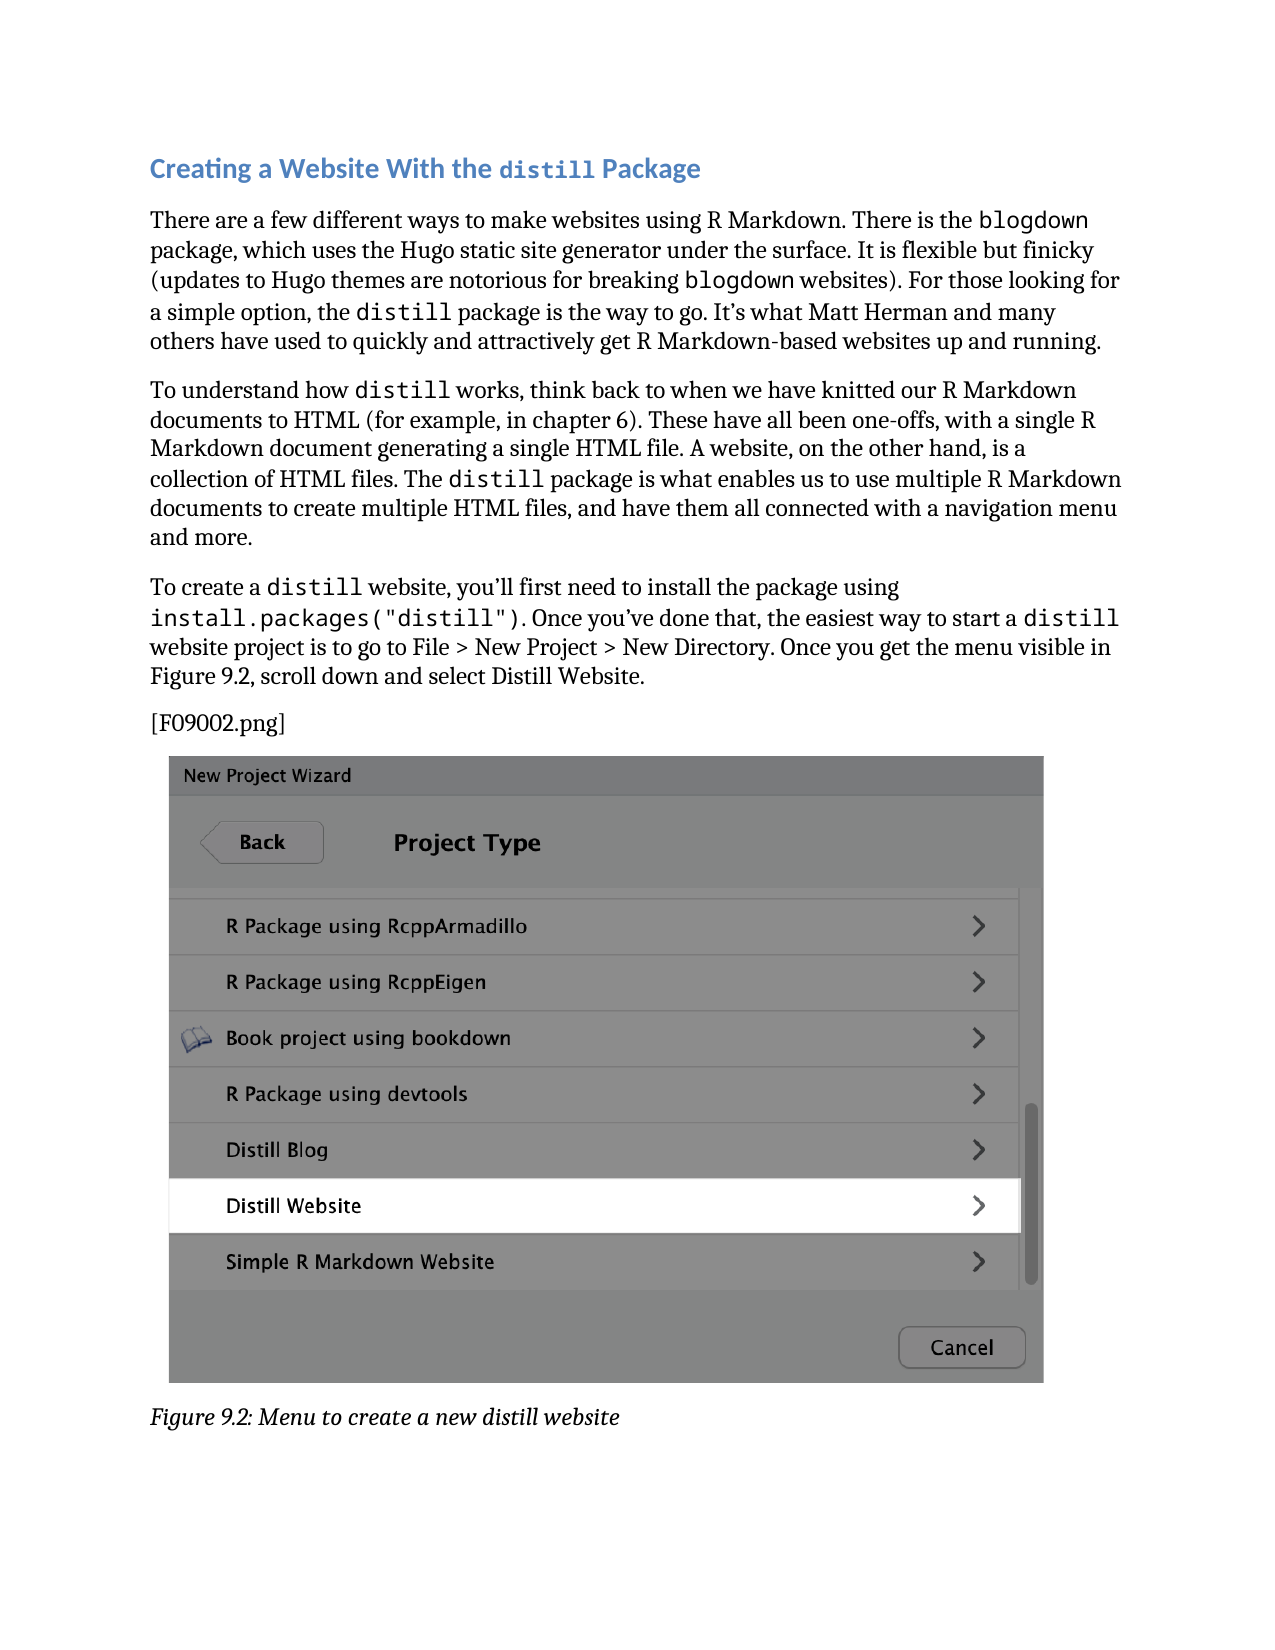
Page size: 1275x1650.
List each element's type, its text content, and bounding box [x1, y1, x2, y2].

subtitle Creating a Website With the distill Package [150, 150, 1125, 186]
picture [168, 756, 1044, 1383]
text [F09002.png] [150, 709, 1125, 738]
text To understand how distill works, think back to when we have knitted our R Markdown documents to HTML (for example, in chapter 6). These have all been one-offs, with a single R Markdown document generating a single HTML file. A website, on the other hand, is a collection of HTML files. The distill package is what enables us to use multiple R Markdown documents to create multiple HTML files, and have them all connected with a navigation menu and more. [150, 374, 1125, 552]
text Figure 9.2: Menu to create a new distill website [150, 1403, 1125, 1432]
text There are a few different ways to make websites using R Markdown. There is the blogdown package, which uses the Hugo static site generator under the surface. It is flexible but finicky (updates to Hugo themes are notorious for breaking blogdown websites). For those looking for a simple option, the distill package is the way to go. It’s what Matt Herman and many others have used to quickly and attractively get R Markdown-based websites up and running. [150, 204, 1125, 356]
text To create a distill website, you’ll first need to install the package using install.packages("distill"). Once you’ve done that, the easiest way to start a distill website project is to go to File > New Project > New Directory. Once you get the menu visible in Figure 9.2, scroll down and select Distill Website. [150, 571, 1125, 691]
